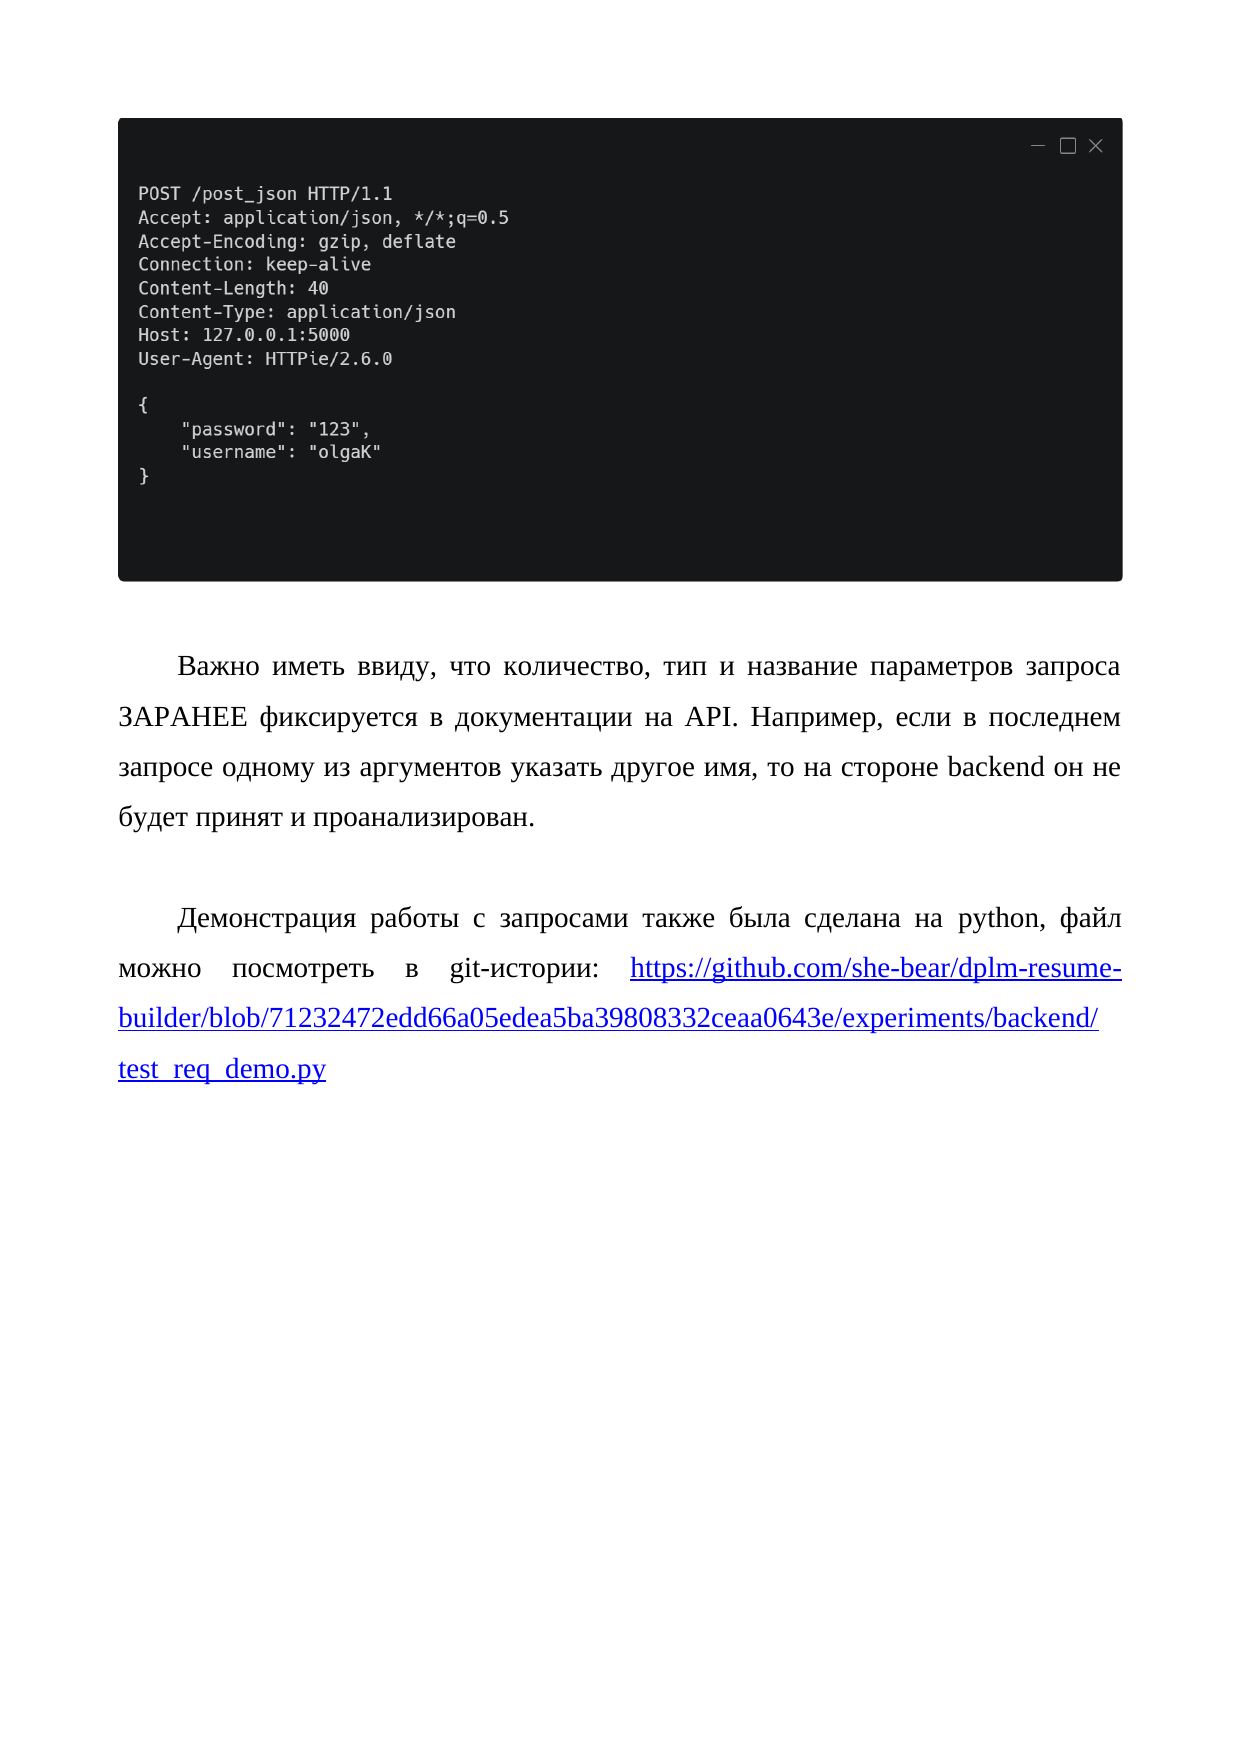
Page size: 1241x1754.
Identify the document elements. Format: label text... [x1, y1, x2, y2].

text Демонстрация работы с запросами также была сделана на python, файл можно посмотреть в git-истории: https://github.com/she-bear/dplm-resume-builder/blob/71232472edd66a05edea5ba39808332ceaa0643e/experiments/backend/test_req_demo.py [118, 900, 1122, 1084]
text Важно иметь ввиду, что количество, тип и название параметров запроса ЗАРАНЕЕ фиксируется в документации на API. Например, если в последнем запросе одному из аргументов указать другое имя, то на стороне backend он не будет принят и проанализирован. [118, 648, 1122, 833]
picture [118, 118, 1123, 582]
